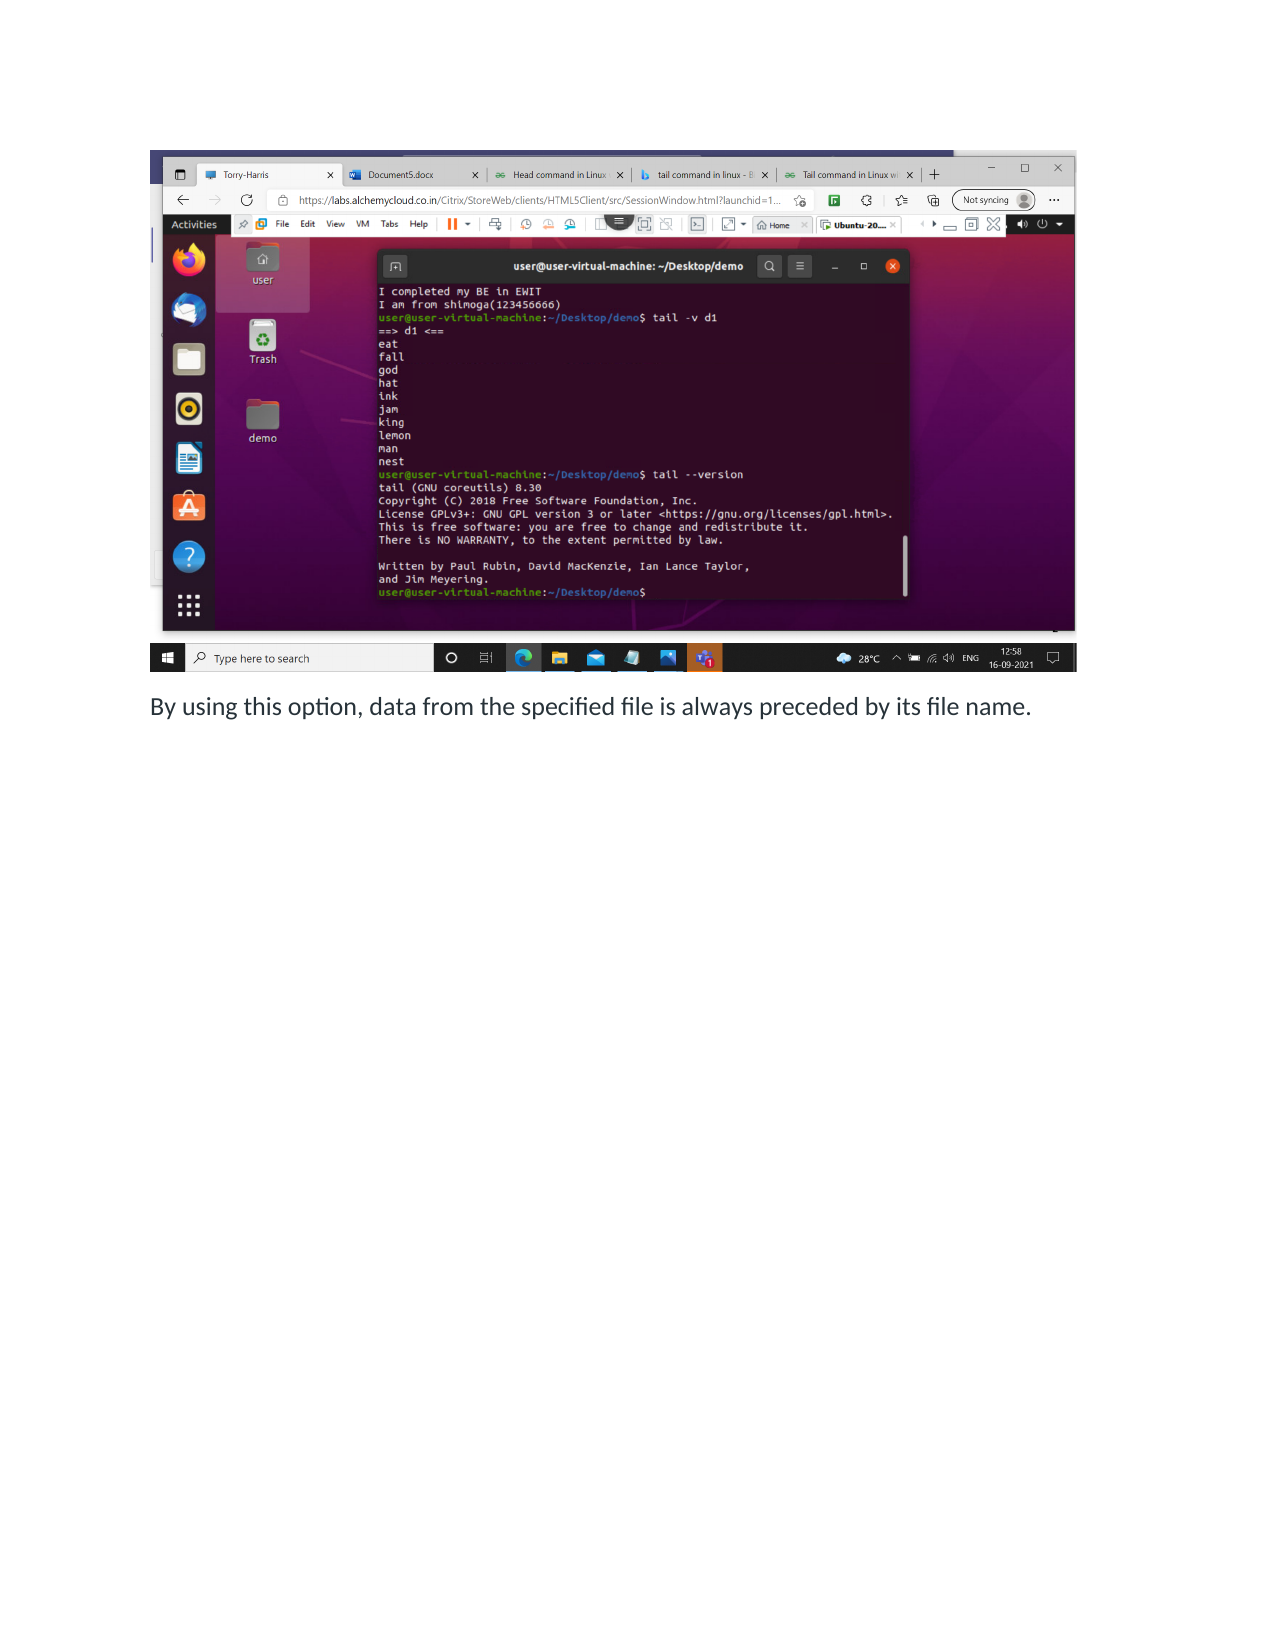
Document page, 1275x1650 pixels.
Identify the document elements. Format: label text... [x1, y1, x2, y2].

picture [150, 150, 1077, 672]
text By using this option, data from the specified file is always preceded by its file name. [150, 690, 1125, 722]
